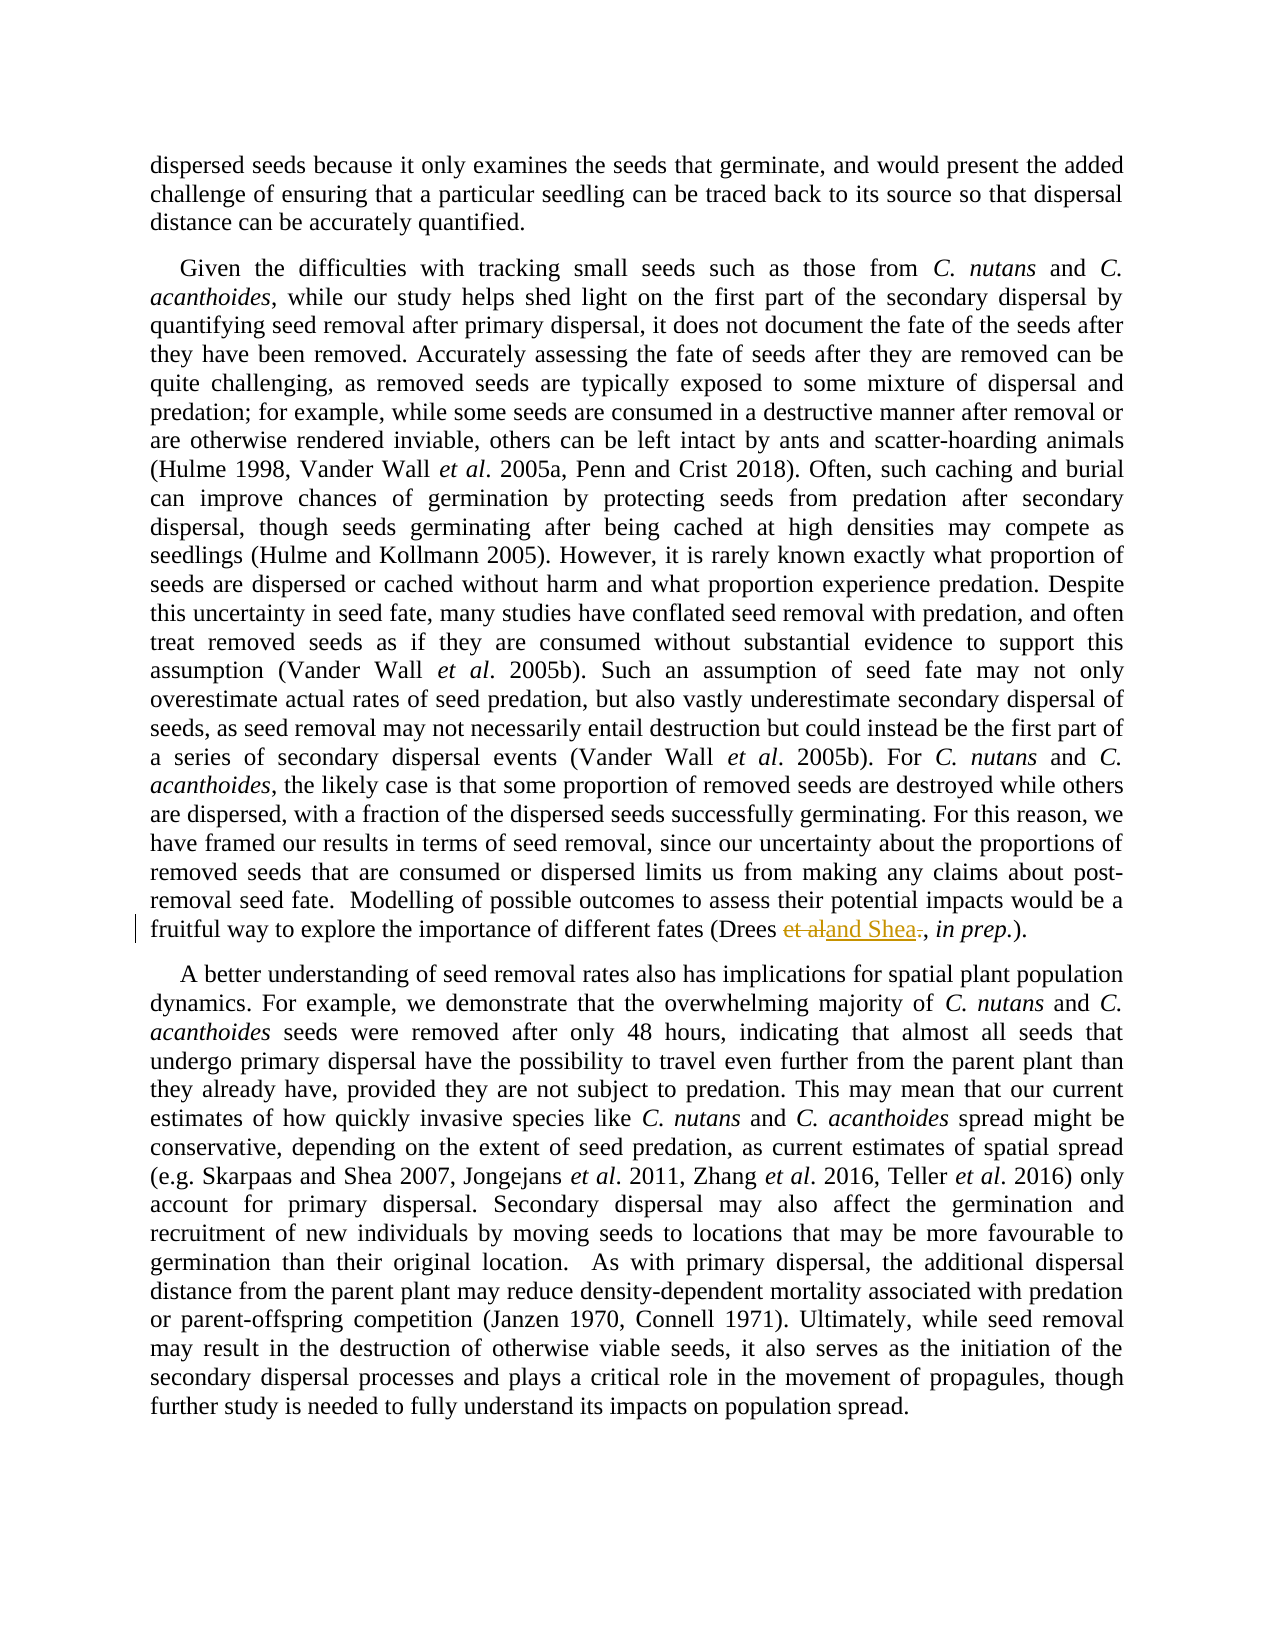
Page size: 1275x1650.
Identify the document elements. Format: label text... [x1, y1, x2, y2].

text A better understanding of seed removal rates also has implications for spatial plant population dynamics. For example, we demonstrate that the overwhelming majority of C. nutans and C. acanthoides seeds were removed after only 48 hours, indicating that almost all seeds that undergo primary dispersal have the possibility to travel even further from the parent plant than they already have, provided they are not subject to predation. This may mean that our current estimates of how quickly invasive species like C. nutans and C. acanthoides spread might be conservative, depending on the extent of seed predation, as current estimates of spatial spread (e.g. Skarpaas and Shea 2007, Jongejans et al. 2011, Zhang et al. 2016, Teller et al. 2016) only account for primary dispersal. Secondary dispersal may also affect the germination and recruitment of new individuals by moving seeds to locations that may be more favourable to germination than their original location. As with primary dispersal, the additional dispersal distance from the parent plant may reduce density-dependent mortality associated with predation or parent-offspring competition (Janzen 1970, Connell 1971). Ultimately, while seed removal may result in the destruction of otherwise viable seeds, it also serves as the initiation of the secondary dispersal processes and plays a critical role in the movement of propagules, though further study is needed to fully understand its impacts on population spread. [150, 959, 1125, 1419]
text Given the difficulties with tracking small seeds such as those from C. nutans and C. acanthoides, while our study helps shed light on the first part of the secondary dispersal by quantifying seed removal after primary dispersal, it does not document the fate of the seeds after they have been removed. Accurately assessing the fate of seeds after they are removed can be quite challenging, as removed seeds are typically exposed to some mixture of dispersal and predation; for example, while some seeds are consumed in a destructive manner after removal or are otherwise rendered inviable, others can be left intact by ants and scatter-hoarding animals (Hulme 1998, Vander Wall et al. 2005a, Penn and Crist 2018). Often, such caching and burial can improve chances of germination by protecting seeds from predation after secondary dispersal, though seeds germinating after being cached at high densities may compete as seedlings (Hulme and Kollmann 2005). However, it is rarely known exactly what proportion of seeds are dispersed or cached without harm and what proportion experience predation. Despite this uncertainty in seed fate, many studies have conflated seed removal with predation, and often treat removed seeds as if they are consumed without substantial evidence to support this assumption (Vander Wall et al. 2005b). Such an assumption of seed fate may not only overestimate actual rates of seed predation, but also vastly underestimate secondary dispersal of seeds, as seed removal may not necessarily entail destruction but could instead be the first part of a series of secondary dispersal events (Vander Wall et al. 2005b). For C. nutans and C. acanthoides, the likely case is that some proportion of removed seeds are destroyed while others are dispersed, with a fraction of the dispersed seeds successfully germinating. For this reason, we have framed our results in terms of seed removal, since our uncertainty about the proportions of removed seeds that are consumed or dispersed limits us from making any claims about post-removal seed fate. Modelling of possible outcomes to assess their potential impacts would be a fruitful way to explore the importance of different fates (Drees , in prep.). [150, 253, 1125, 943]
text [150, 150, 1125, 236]
